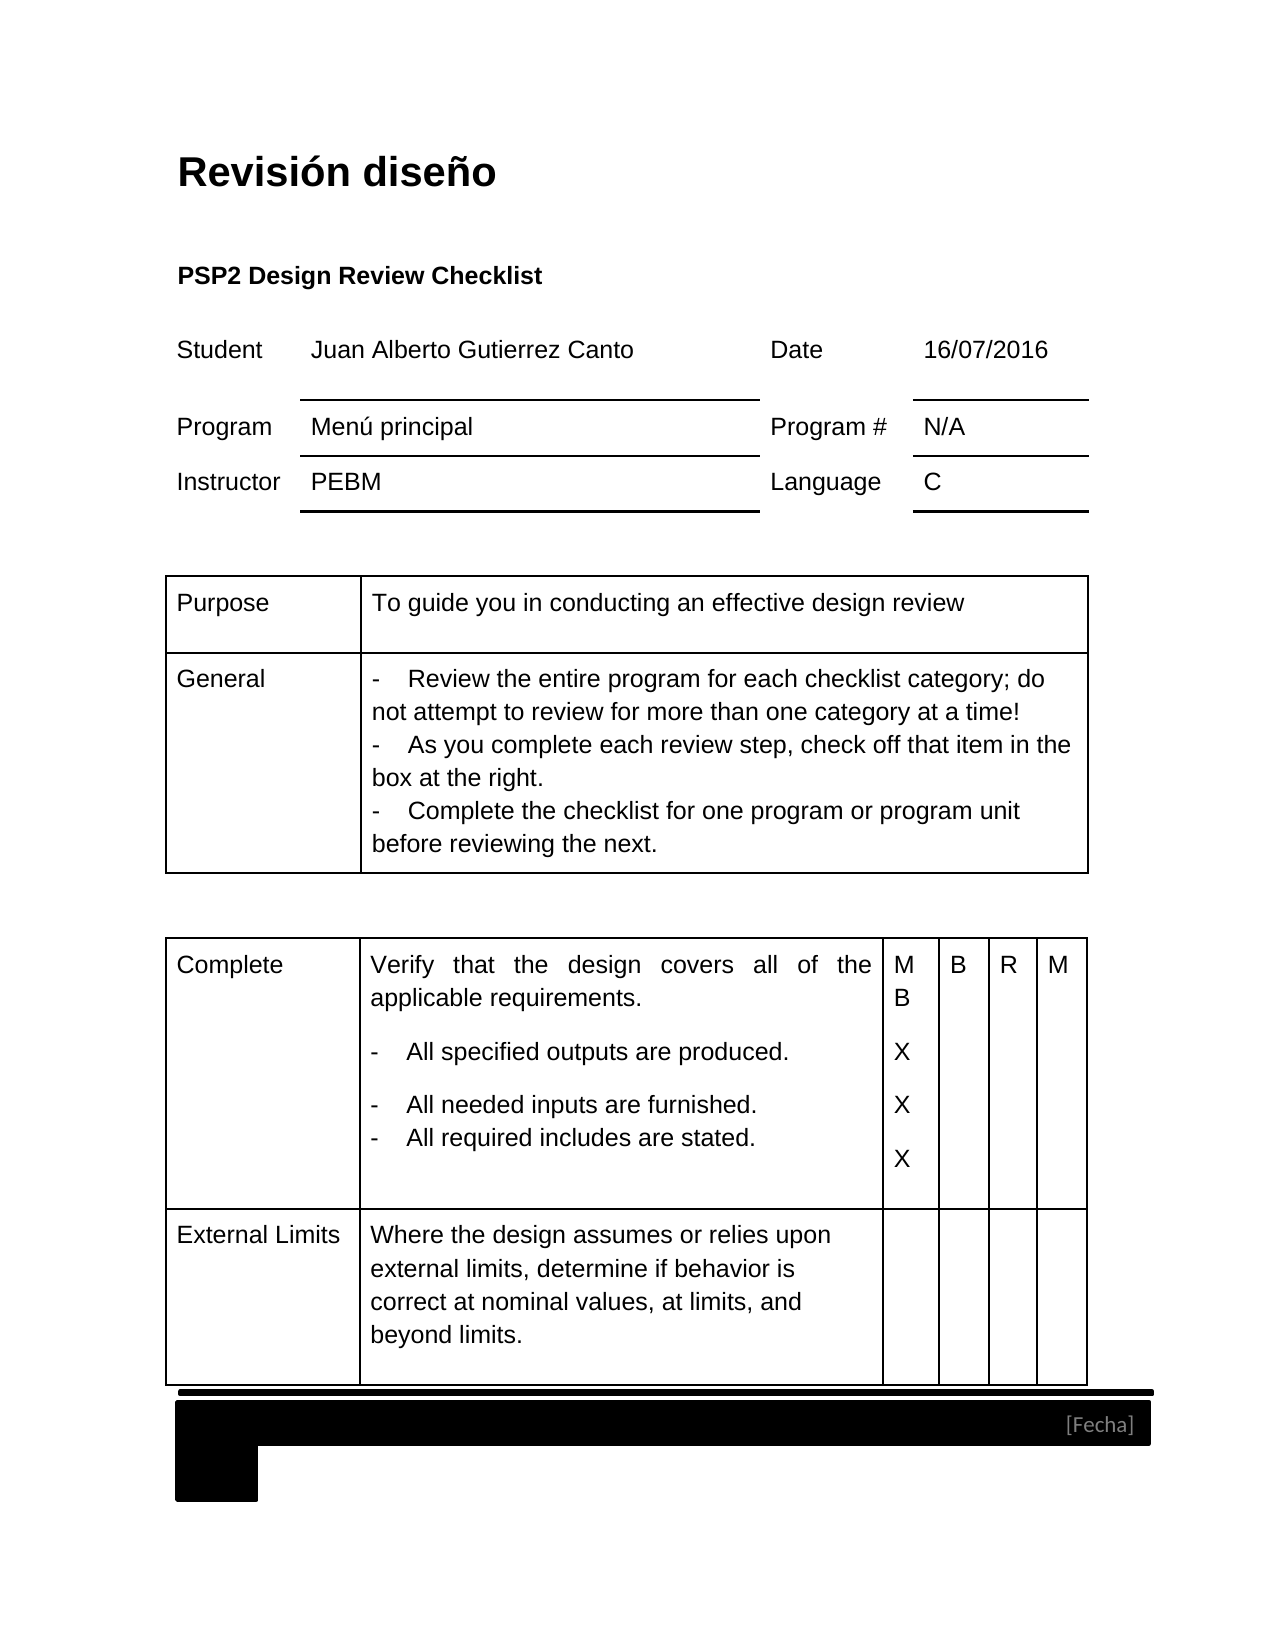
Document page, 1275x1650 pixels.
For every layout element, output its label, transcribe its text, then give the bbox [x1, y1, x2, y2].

table_header Complete [167, 939, 359, 1208]
table_header Verify that the design covers all of the applicable requirements. - All specified outputs are produced. - All needed inputs are furnished. - All required includes are stated. [361, 939, 882, 1208]
table_cell Program # [760, 399, 913, 455]
table_cell C [913, 457, 1089, 510]
table_cell External Limits [167, 1210, 359, 1383]
table_cell Menú principal [300, 401, 760, 455]
table_cell Instructor [166, 455, 300, 510]
text PSP2 Design Review Checklist [177, 261, 1098, 290]
table_cell [990, 1210, 1036, 1383]
table_cell [940, 1210, 988, 1383]
table_cell Where the design assumes or relies upon external limits, determine if behavior is correct at nominal values, at limits, and beyond limits. [361, 1210, 882, 1383]
table_header MB X X X [884, 939, 938, 1208]
table_cell [884, 1210, 938, 1383]
table_cell General [167, 654, 360, 872]
table_cell - Review the entire program for each checklist category; do not attempt to review for more than one category at a time! - As you complete each review step, check off that item in the box at the right. - Complete the checklist for one program or program unit before reviewing the next. [362, 654, 1087, 872]
table_header Date [760, 325, 913, 399]
table_header Purpose [167, 577, 360, 652]
table_cell N/A [913, 401, 1089, 455]
table_header Juan Alberto Gutierrez Canto [300, 325, 760, 399]
subtitle Revisión diseño [177, 148, 1098, 196]
table_header B [940, 939, 988, 1208]
table_header R [990, 939, 1036, 1208]
table_cell Language [760, 455, 913, 510]
table_header To guide you in conducting an effective design review [362, 577, 1087, 652]
table_header 16/07/2016 [913, 325, 1089, 399]
table_header M [1038, 939, 1086, 1208]
table_header Student [166, 325, 300, 399]
table_cell Program [166, 399, 300, 455]
table_cell PEBM [300, 457, 760, 510]
table_cell [1038, 1210, 1086, 1383]
